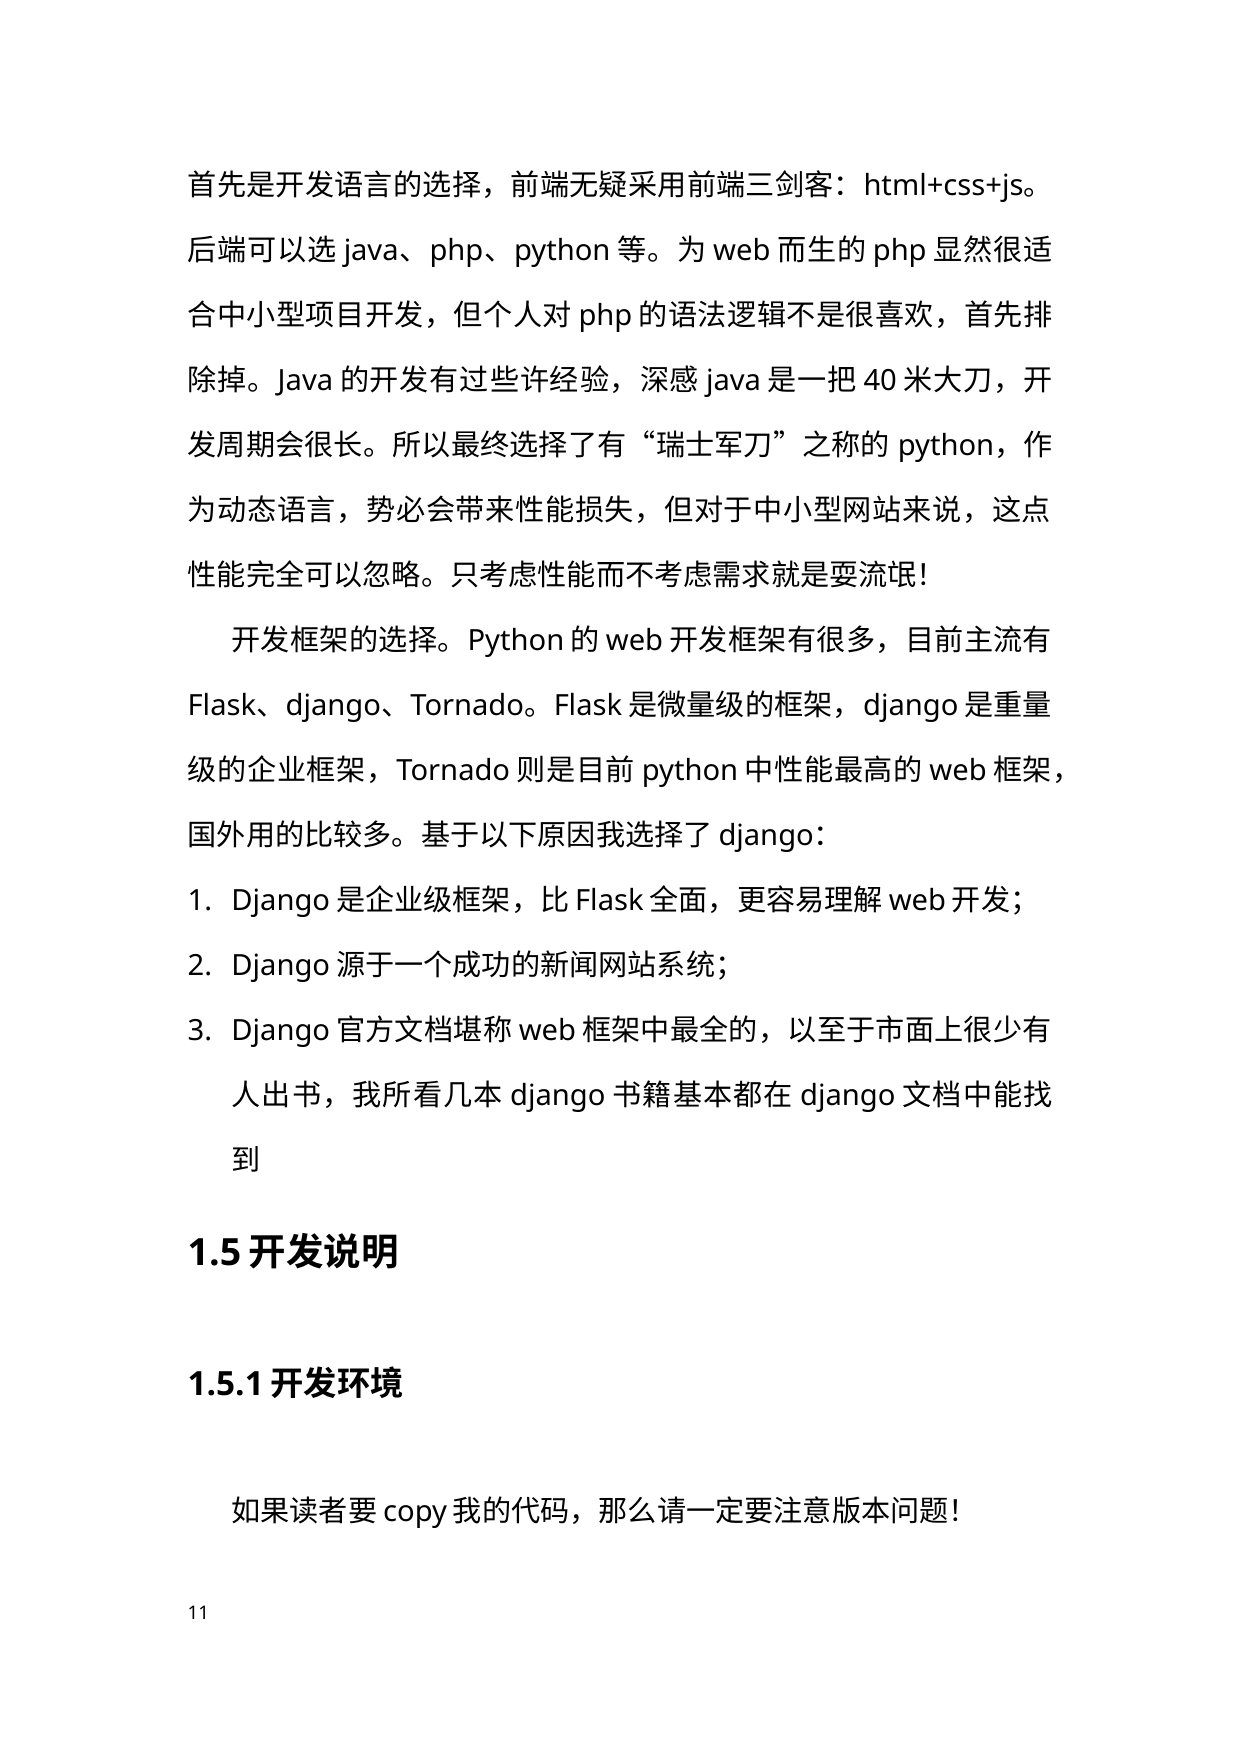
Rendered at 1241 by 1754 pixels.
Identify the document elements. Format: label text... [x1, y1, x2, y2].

list Django官方文档堪称web框架中最全的，以至于市面上很少有人出书，我所看几本django书籍基本都在django文档中能找到 [187, 995, 1053, 1190]
list Django是企业级框架，比Flask全面，更容易理解web开发； [187, 865, 1053, 930]
text 开发框架的选择。Python的web开发框架有很多，目前主流有Flask、django、Tornado。Flask是微量级的框架，django是重量级的企业框架，Tornado则是目前python中性能最高的web框架，国外用的比较多。基于以下原因我选择了django： [187, 605, 1053, 865]
subtitle 1.5开发说明 [187, 1217, 1053, 1282]
text 首先是开发语言的选择，前端无疑采用前端三剑客：html+css+js。后端可以选java、php、python等。为web而生的php显然很适合中小型项目开发，但个人对php的语法逻辑不是很喜欢，首先排除掉。Java的开发有过些许经验，深感java是一把40米大刀，开发周期会很长。所以最终选择了有“瑞士军刀”之称的python，作为动态语言，势必会带来性能损失，但对于中小型网站来说，这点性能完全可以忽略。只考虑性能而不考虑需求就是耍流氓！ [187, 150, 1053, 605]
list Django源于一个成功的新闻网站系统； [187, 930, 1053, 995]
subtitle 1.5.1开发环境 [187, 1349, 1053, 1414]
text 如果读者要copy我的代码，那么请一定要注意版本问题！ [187, 1476, 1053, 1541]
